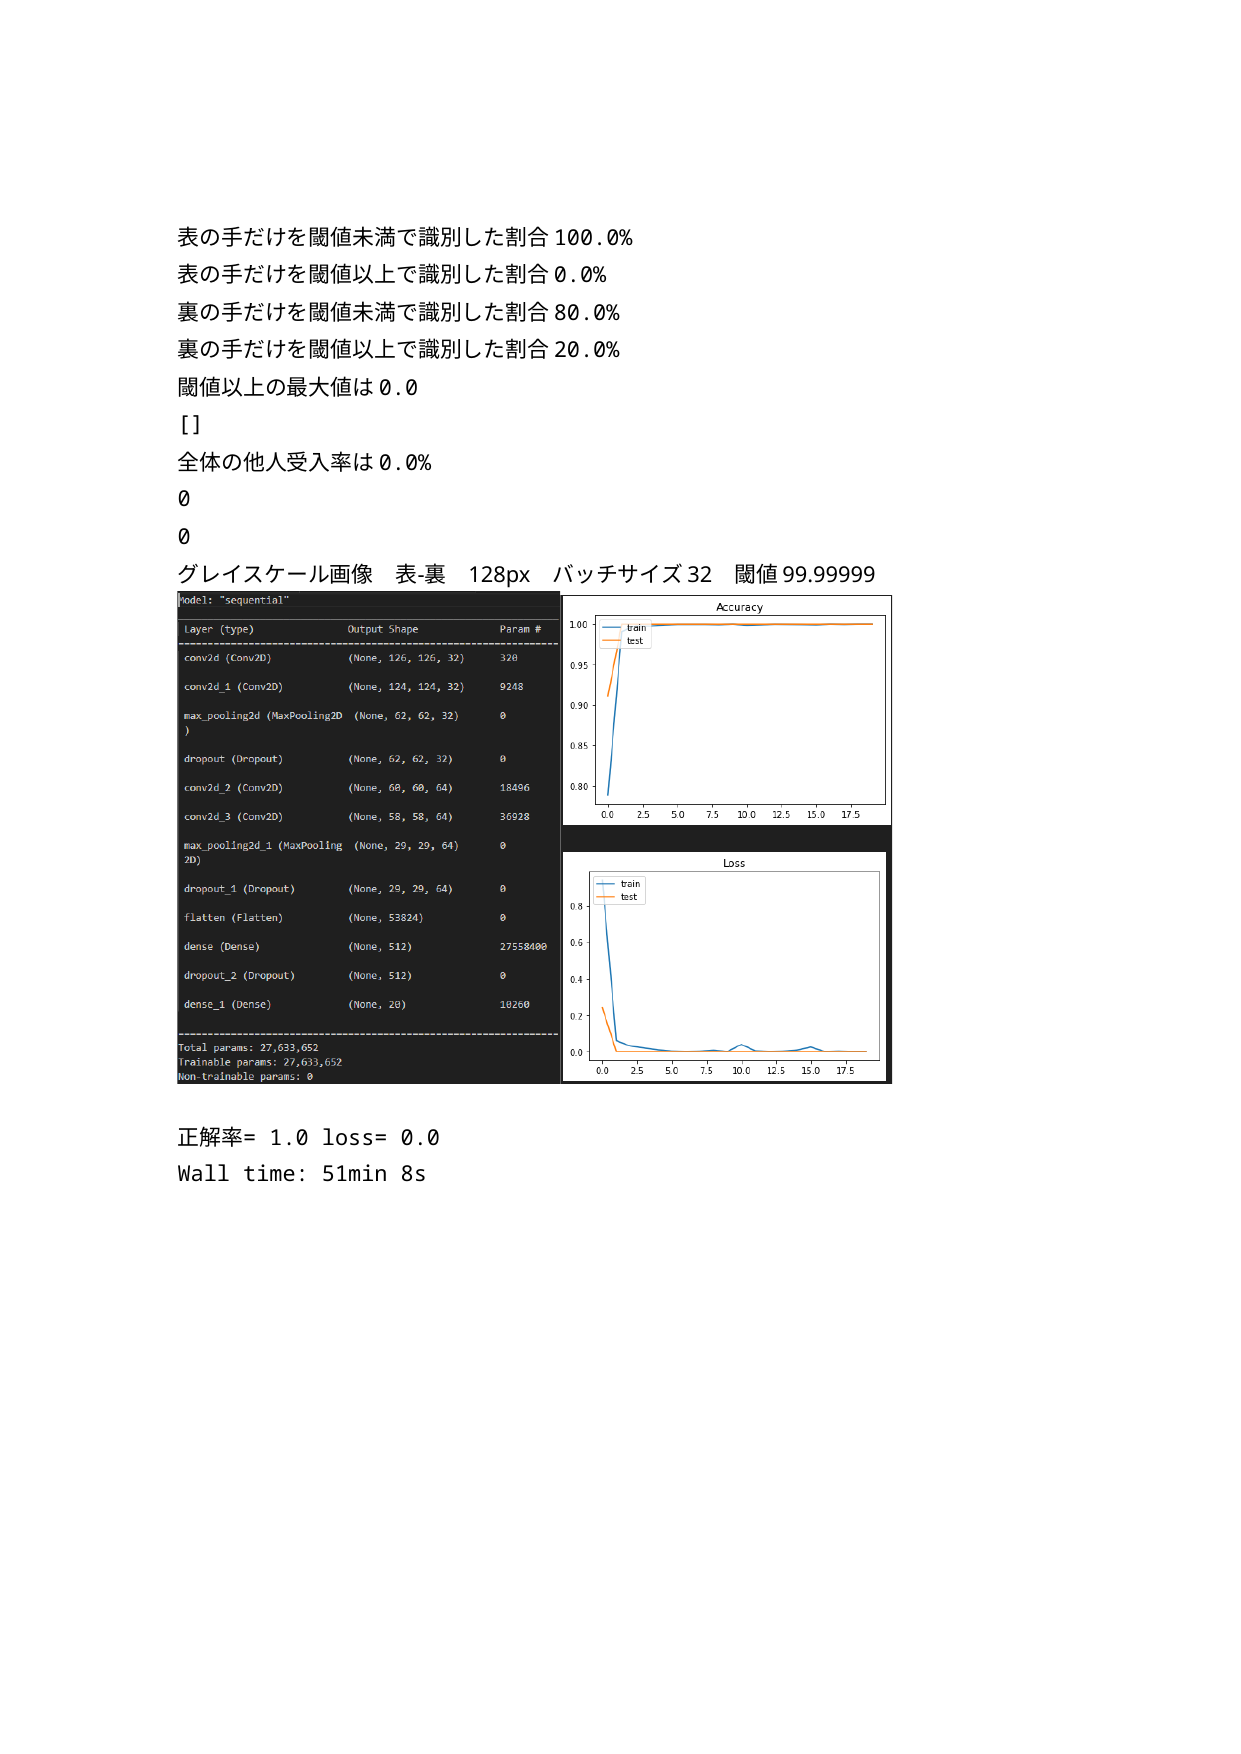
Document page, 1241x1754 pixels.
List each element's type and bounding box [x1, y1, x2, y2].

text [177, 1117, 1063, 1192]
picture [177, 591, 893, 1084]
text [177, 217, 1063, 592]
